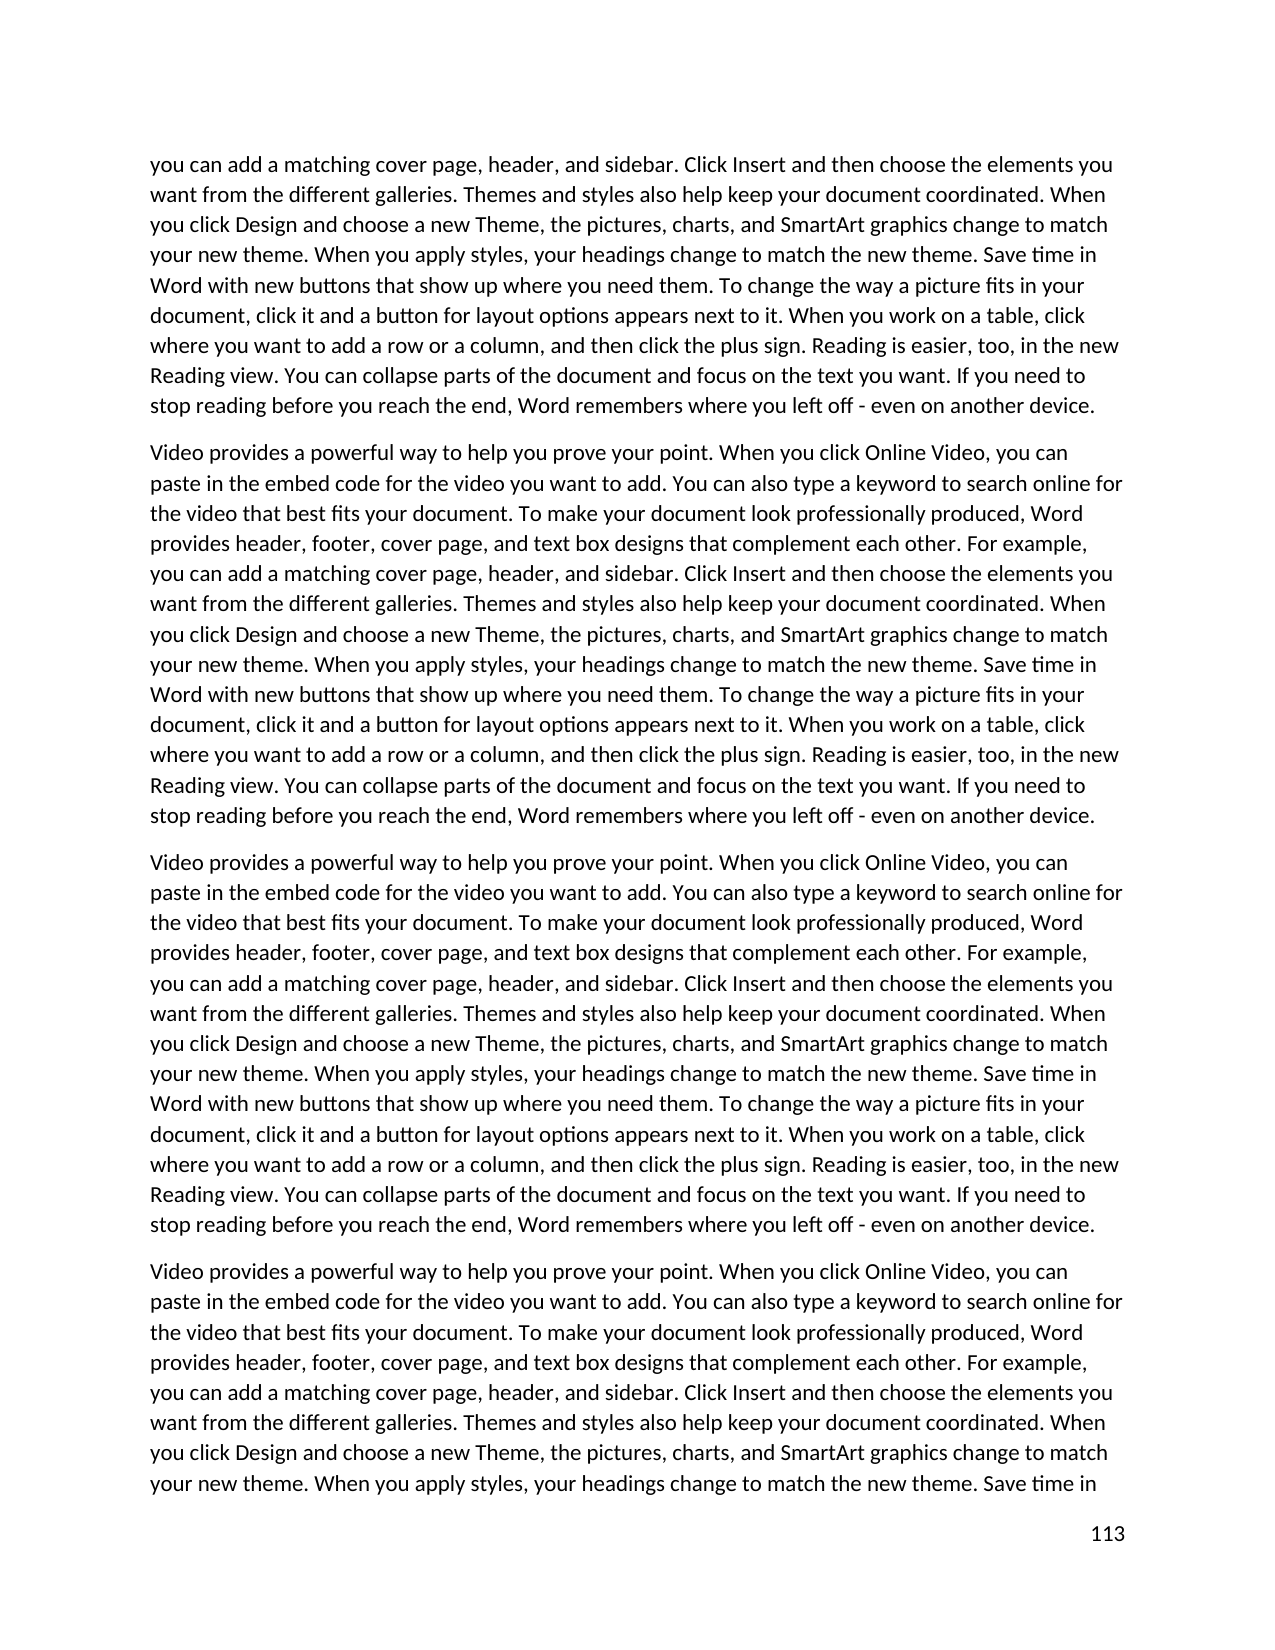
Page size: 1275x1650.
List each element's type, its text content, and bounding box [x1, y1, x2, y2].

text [150, 150, 1125, 420]
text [150, 1257, 1125, 1497]
